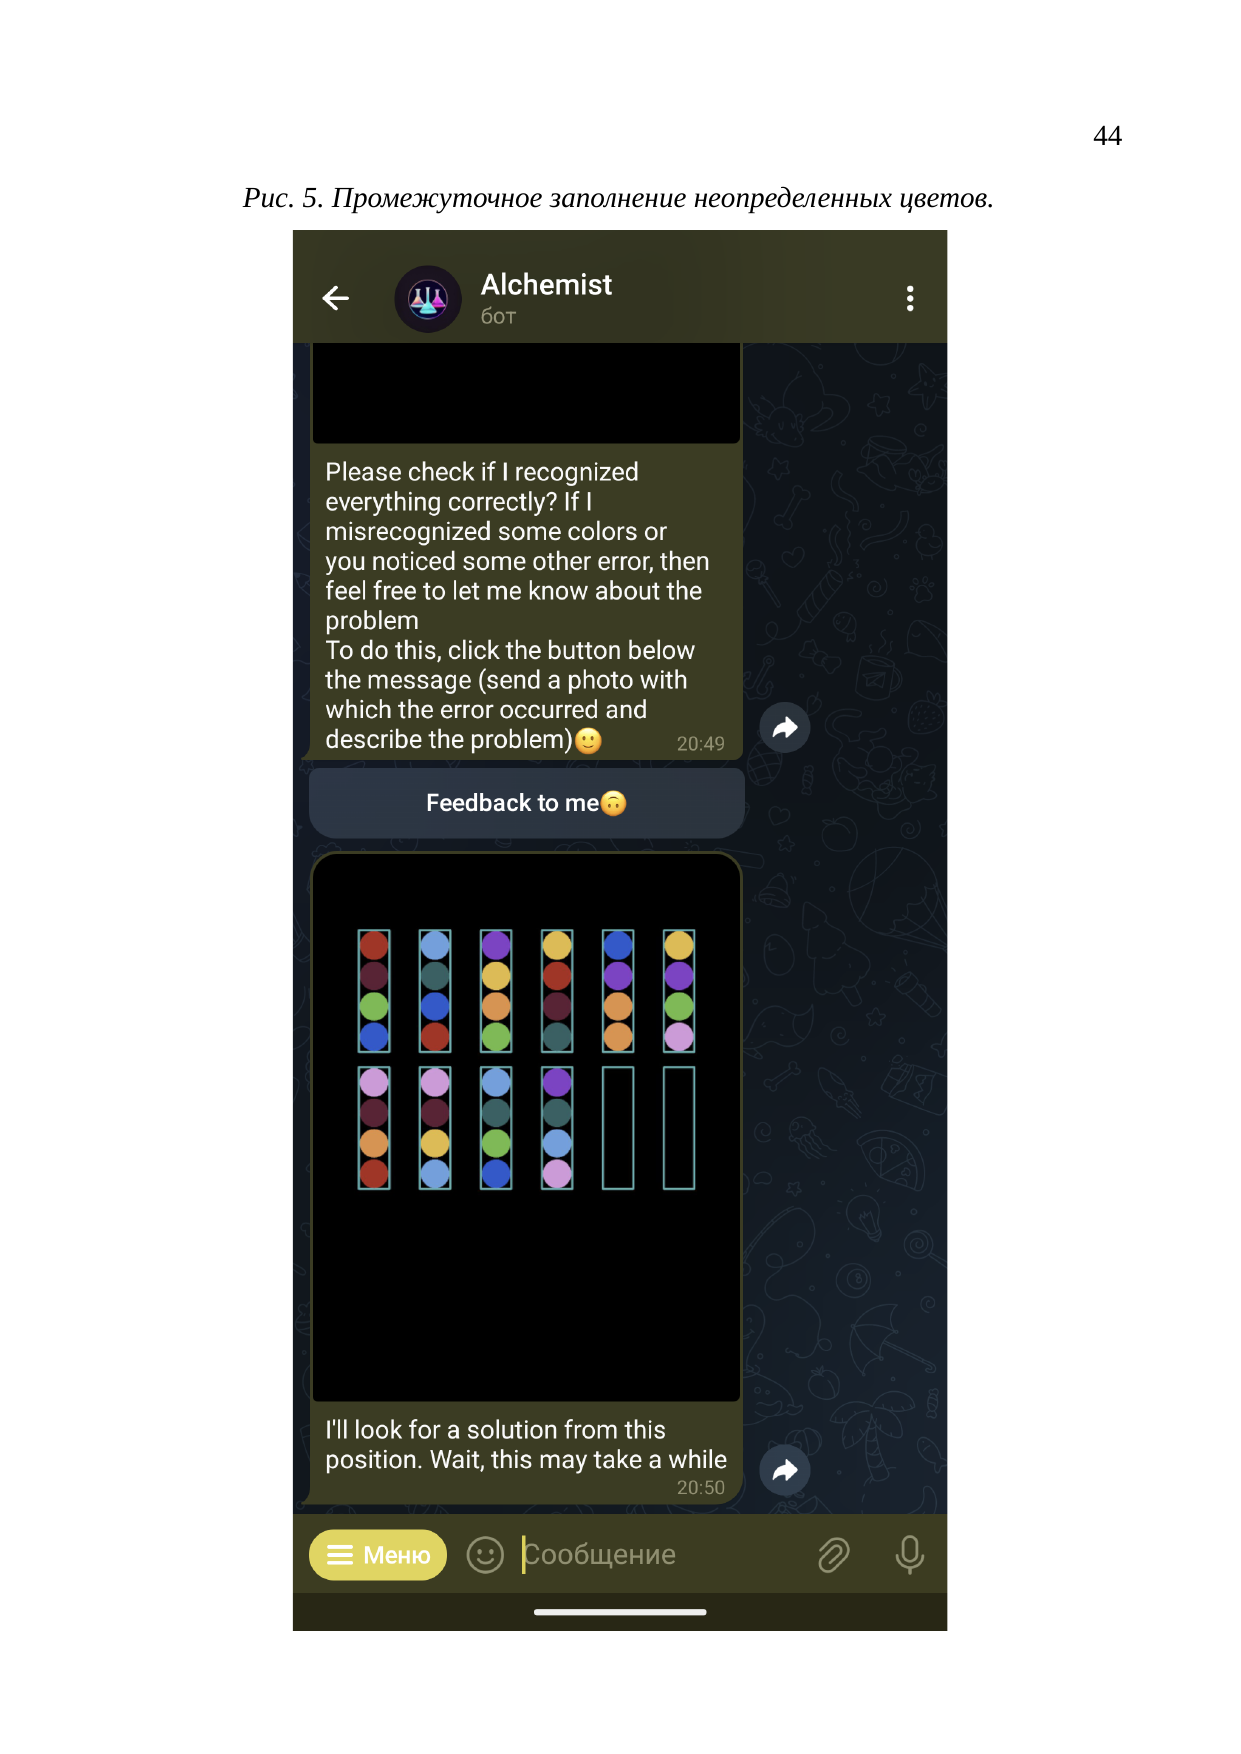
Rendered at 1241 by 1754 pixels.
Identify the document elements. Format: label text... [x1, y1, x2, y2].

picture [292, 230, 948, 1631]
text Рис. 5. Промежуточное заполнение неопределенных цветов. [118, 180, 1122, 213]
